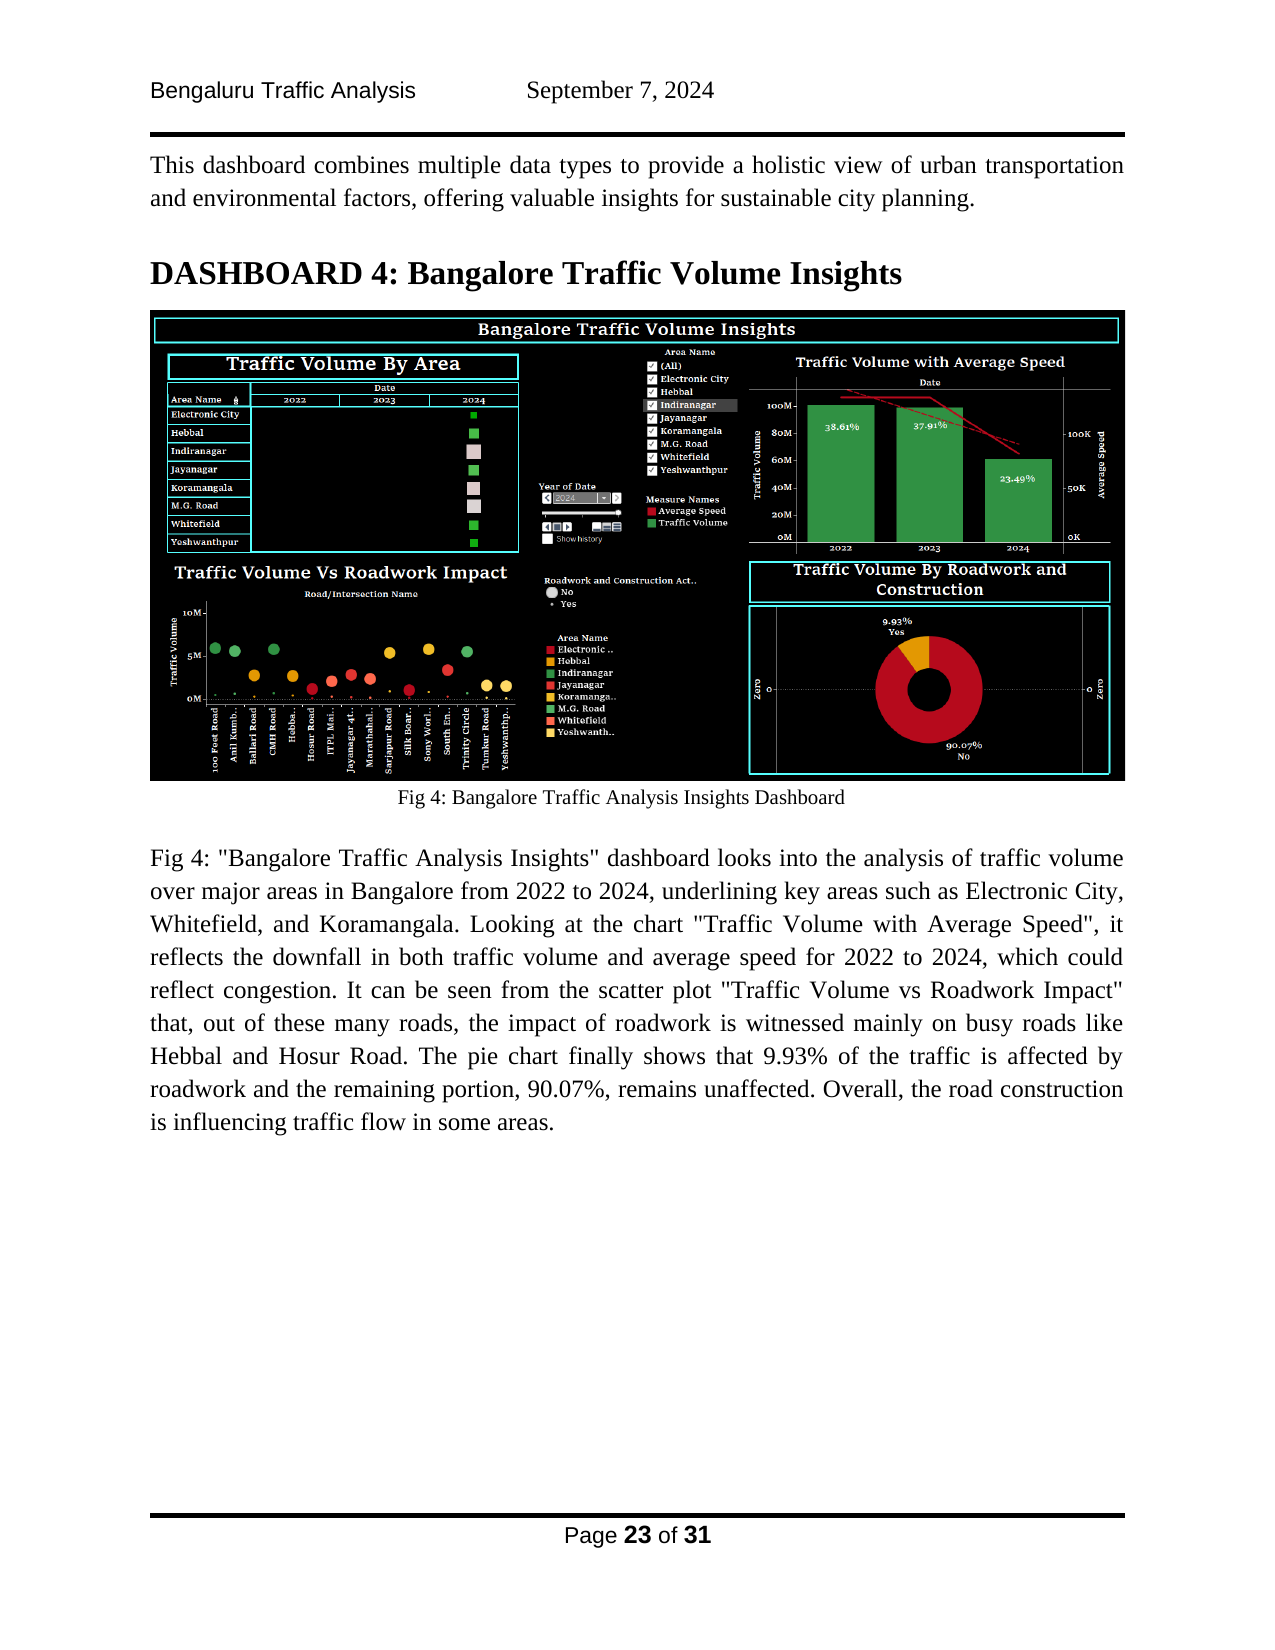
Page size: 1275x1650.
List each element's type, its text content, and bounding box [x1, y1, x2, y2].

text Fig 4: "Bangalore Traffic Analysis Insights" dashboard looks into the analysis of traffic volume over major areas in Bangalore from 2022 to 2024, underlining key areas such as Electronic City, Whitefield, and Koramangala. Looking at the chart "Traffic Volume with Average Speed", it reflects the downfall in both traffic volume and average speed for 2022 to 2024, which could reflect congestion. It can be seen from the scatter plot "Traffic Volume vs Roadwork Impact" that, out of these many roads, the impact of roadwork is witnessed mainly on busy roads like Hebbal and Hosur Road. The pie chart finally shows that 9.93% of the traffic is affected by roadwork and the remaining portion, 90.07%, remains unaffected. Overall, the road construction is influencing traffic flow in some areas. [150, 843, 1125, 1136]
picture [150, 310, 1125, 781]
text Fig 4: Bangalore Traffic Analysis Insights Dashboard [150, 785, 1125, 809]
text This dashboard combines multiple data types to provide a holistic view of urban transportation and environmental factors, offering valuable insights for sustainable city planning. [150, 179, 1125, 212]
subtitle DASHBOARD 4: Bangalore Traffic Volume Insights [150, 253, 1125, 292]
